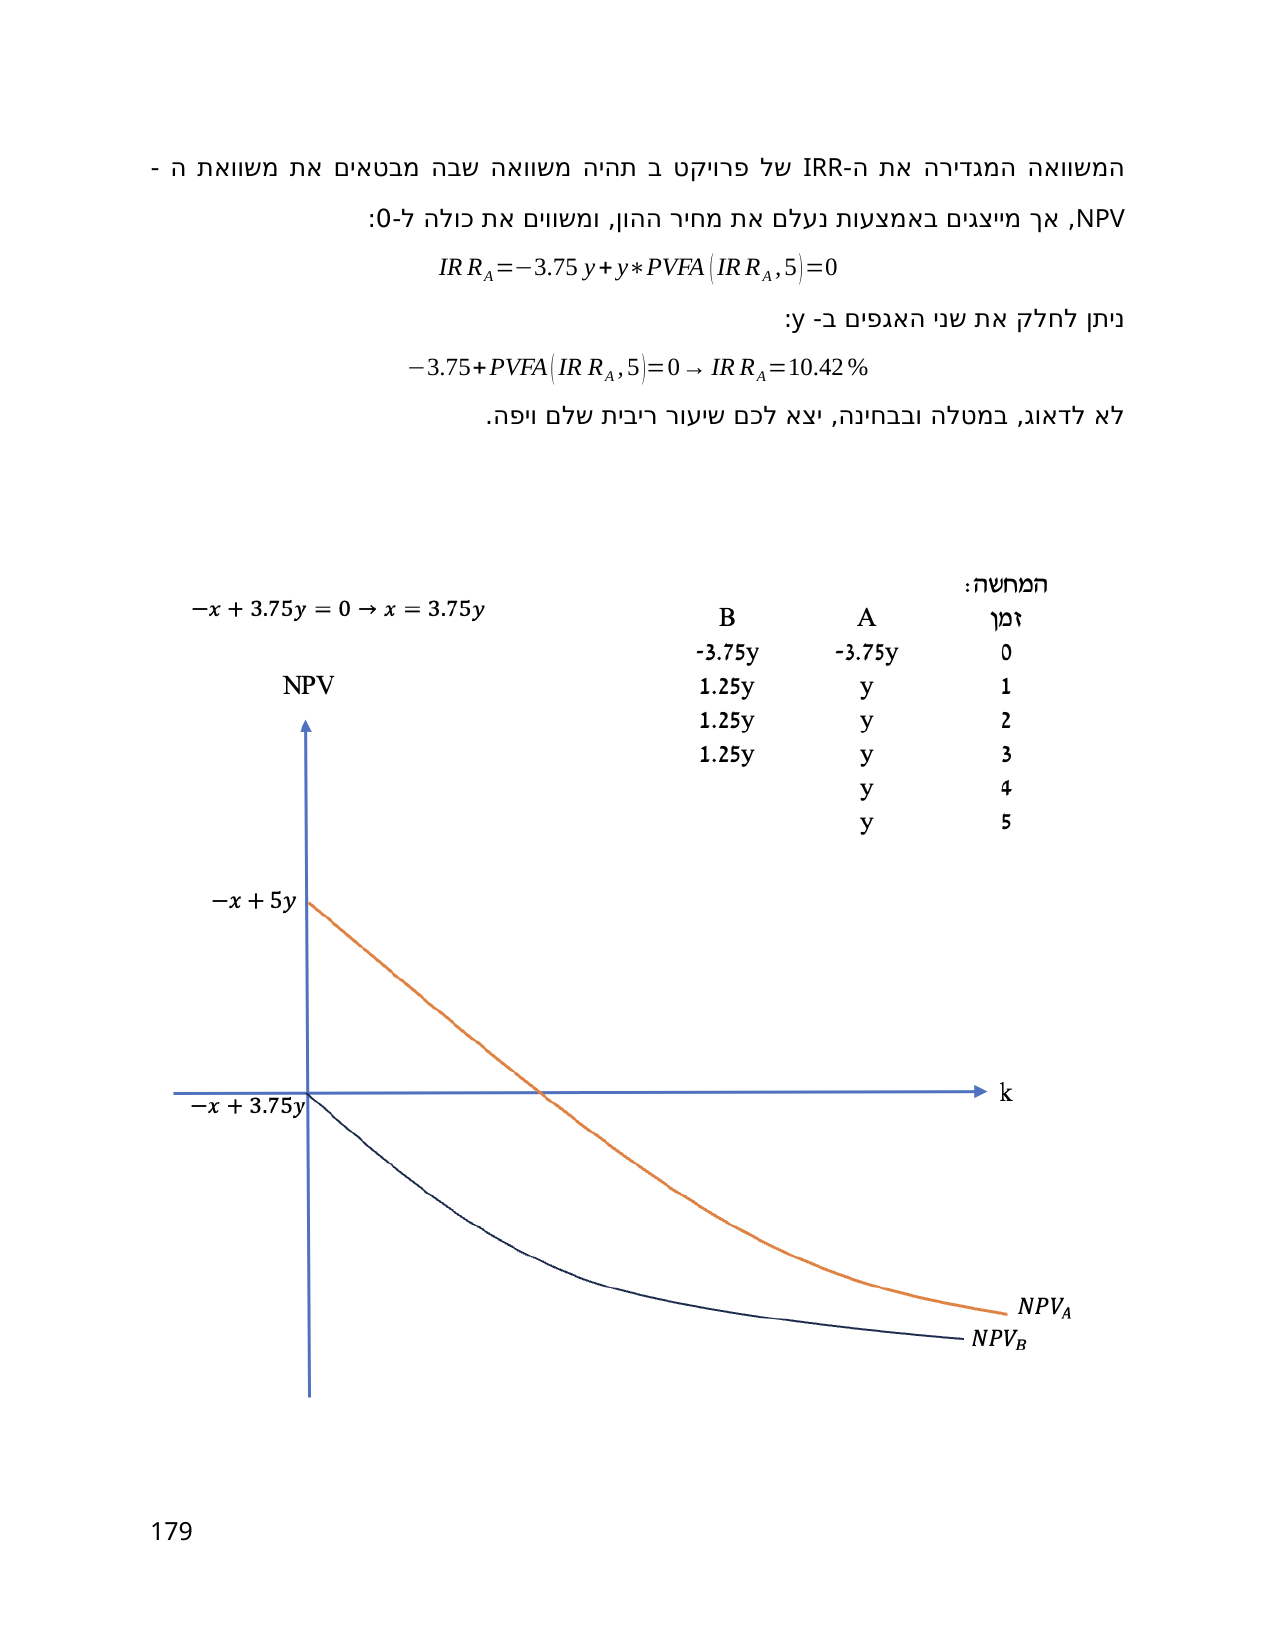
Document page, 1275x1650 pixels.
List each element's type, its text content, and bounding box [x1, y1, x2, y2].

text לא לדאוג, במטלה ובבחינה, יצא לכם שיעור ריבית שלם ויפה. [150, 401, 1125, 430]
text המשוואה המגדירה את ה-IRR של פרויקט ב תהיה משוואה שבה מבטאים את משוואת ה - NPV, אך מייצגים באמצעות נעלם את מחיר ההון, ומשווים את כולה ל-0: [150, 150, 1125, 235]
text ניתן לחלק את שני האגפים ב- y: [150, 301, 1125, 335]
picture [150, 547, 1125, 1411]
